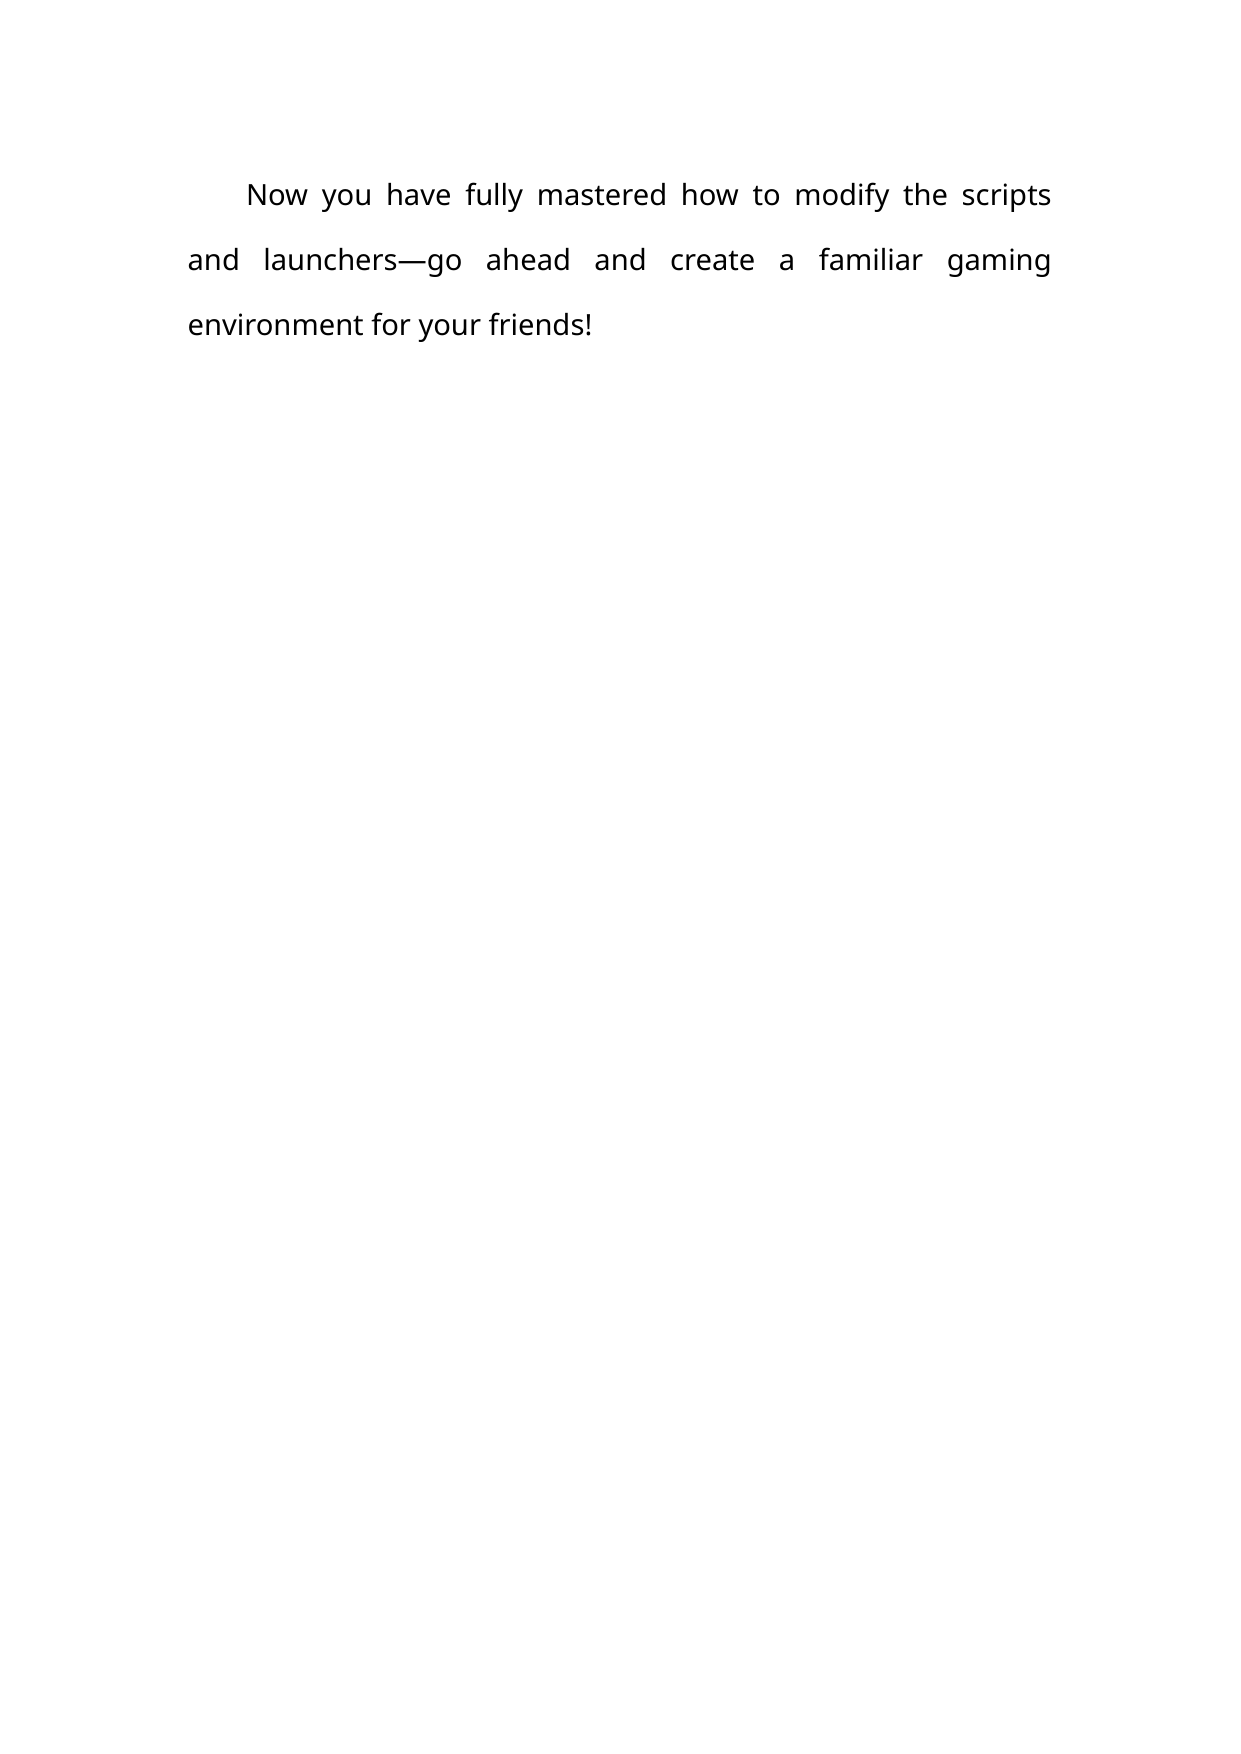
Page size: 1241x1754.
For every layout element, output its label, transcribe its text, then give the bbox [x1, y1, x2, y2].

text Now you have fully mastered how to modify the scripts and launchers—go ahead and create a familiar gaming environment for your friends! [187, 162, 1053, 357]
